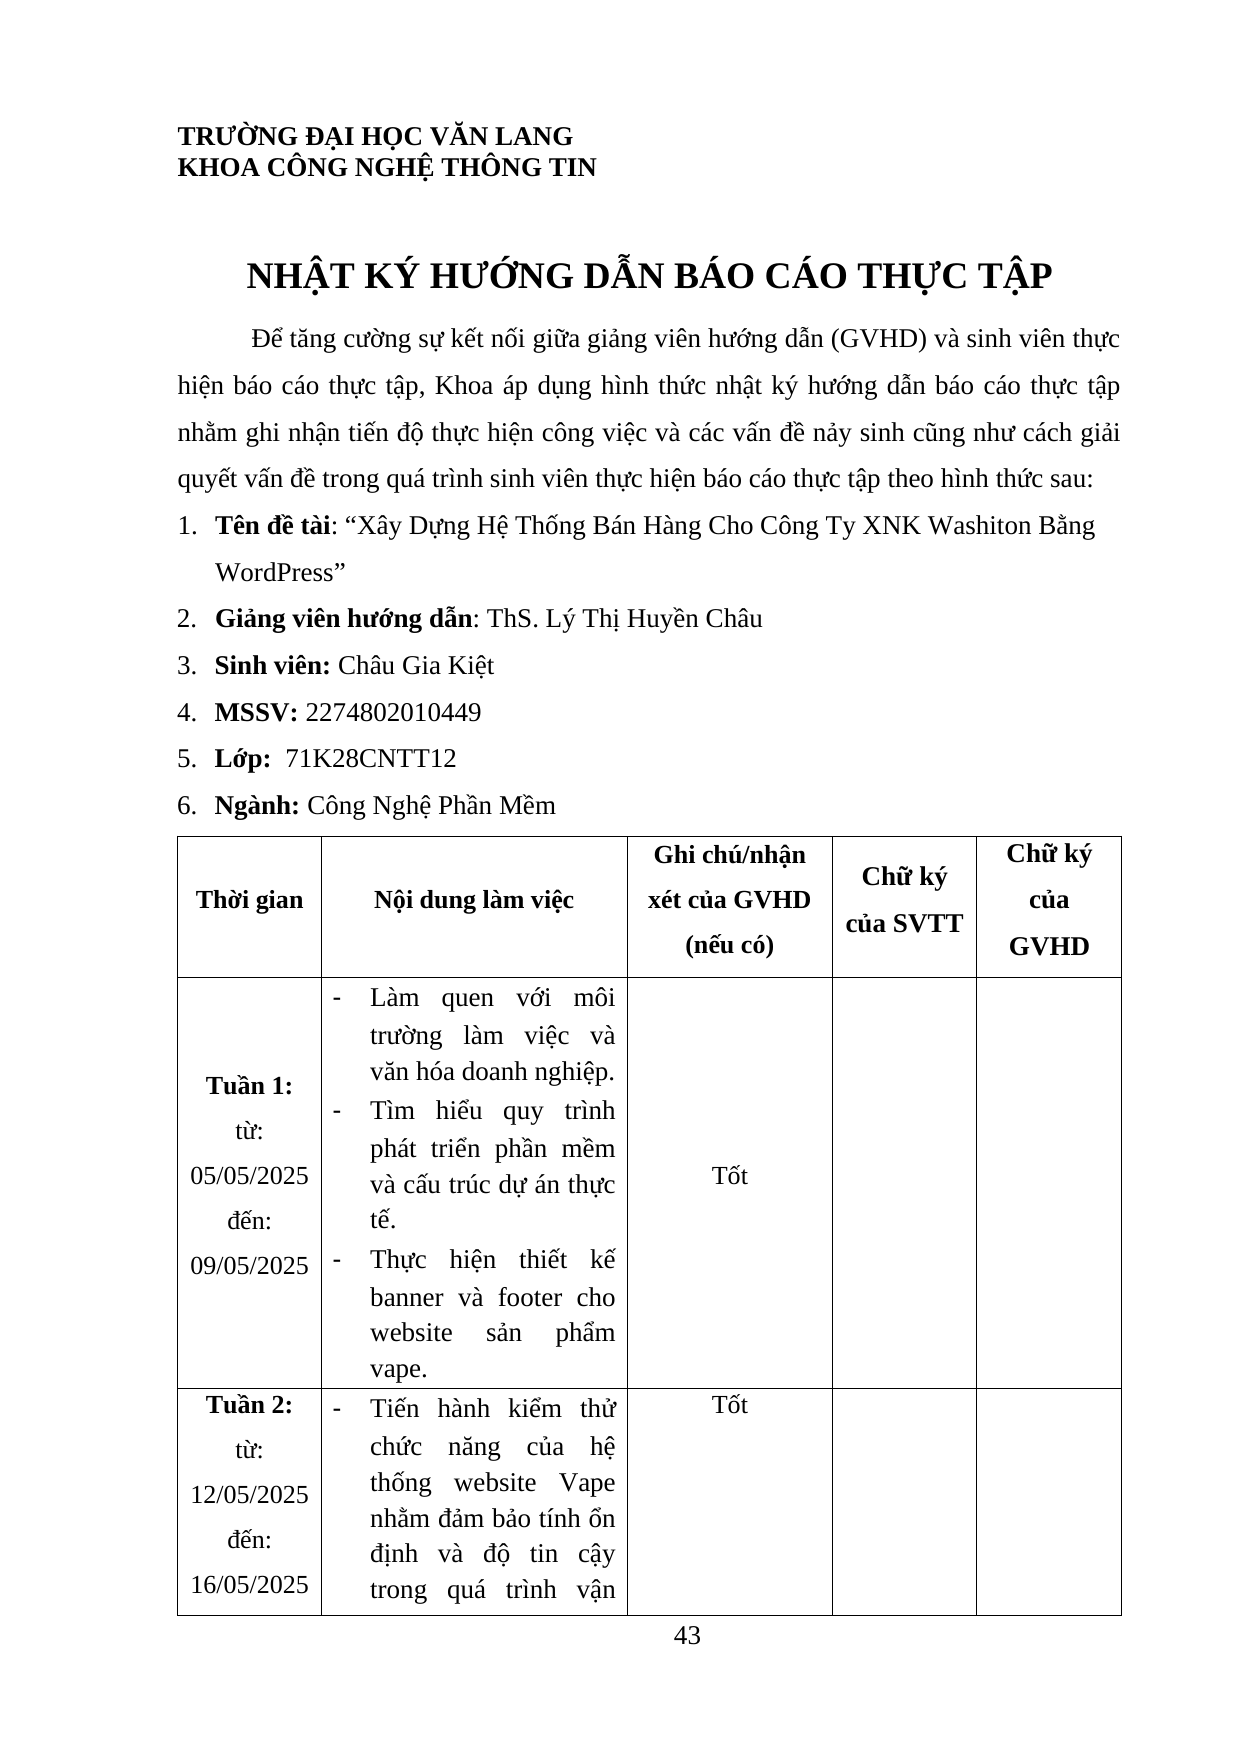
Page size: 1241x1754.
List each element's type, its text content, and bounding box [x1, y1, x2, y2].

table_cell [833, 1389, 976, 1614]
table_cell Tốt [628, 978, 832, 1388]
text Để tăng cường sự kết nối giữa giảng viên hướng dẫn (GVHD) và sinh viên thực hiện báo cáo thực tập, Khoa áp dụng hình thức nhật ký hướng dẫn báo cáo thực tập nhằm ghi nhận tiến độ thực hiện công việc và các vấn đề nảy sinh cũng như cách giải quyết vấn đề trong quá trình sinh viên thực hiện báo cáo thực tập theo hình thức sau: [177, 322, 1122, 493]
text TRƯỜNG ĐẠI HỌC VĂN LANG [177, 120, 1122, 151]
table_header Thời gian [178, 837, 321, 977]
list Ngành: Công Nghệ Phần Mềm [177, 789, 1122, 820]
table_header Chữ ký của GVHD [977, 837, 1121, 977]
text KHOA CÔNG NGHỆ THÔNG TIN [177, 151, 1122, 182]
table_header Ghi chú/nhận xét của GVHD (nếu có) [628, 837, 832, 977]
table_cell [977, 978, 1121, 1388]
table_header Nội dung làm việc [322, 837, 627, 977]
table_cell [833, 978, 976, 1388]
list Lớp: 71K28CNTT12 [177, 742, 1122, 773]
list Sinh viên: Châu Gia Kiệt [177, 649, 1122, 680]
table_cell Tuần 1: từ: 05/05/2025 đến: 09/05/2025 [178, 978, 321, 1388]
table_cell Làm quen với môi trường làm việc và văn hóa doanh nghiệp. Tìm hiểu quy trình phát triển phần mềm và cấu trúc dự án thực tế. Thực hiện thiết kế banner và footer cho website sản phẩm vape. [322, 978, 627, 1388]
list MSSV: 2274802010449 [177, 696, 1122, 727]
table_cell [977, 1389, 1121, 1614]
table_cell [322, 1389, 627, 1614]
table_header Chữ ký của SVTT [833, 837, 976, 977]
list Tên đề tài: “Xây Dựng Hệ Thống Bán Hàng Cho Công Ty XNK Washiton Bằng WordPress” [177, 509, 1122, 587]
table_cell Tốt [628, 1389, 832, 1614]
subtitle NHẬT KÝ HƯỚNG DẪN BÁO CÁO THỰC TẬP [177, 254, 1122, 297]
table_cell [178, 1389, 321, 1614]
list Giảng viên hướng dẫn: ThS. Lý Thị Huyền Châu [177, 602, 1122, 633]
